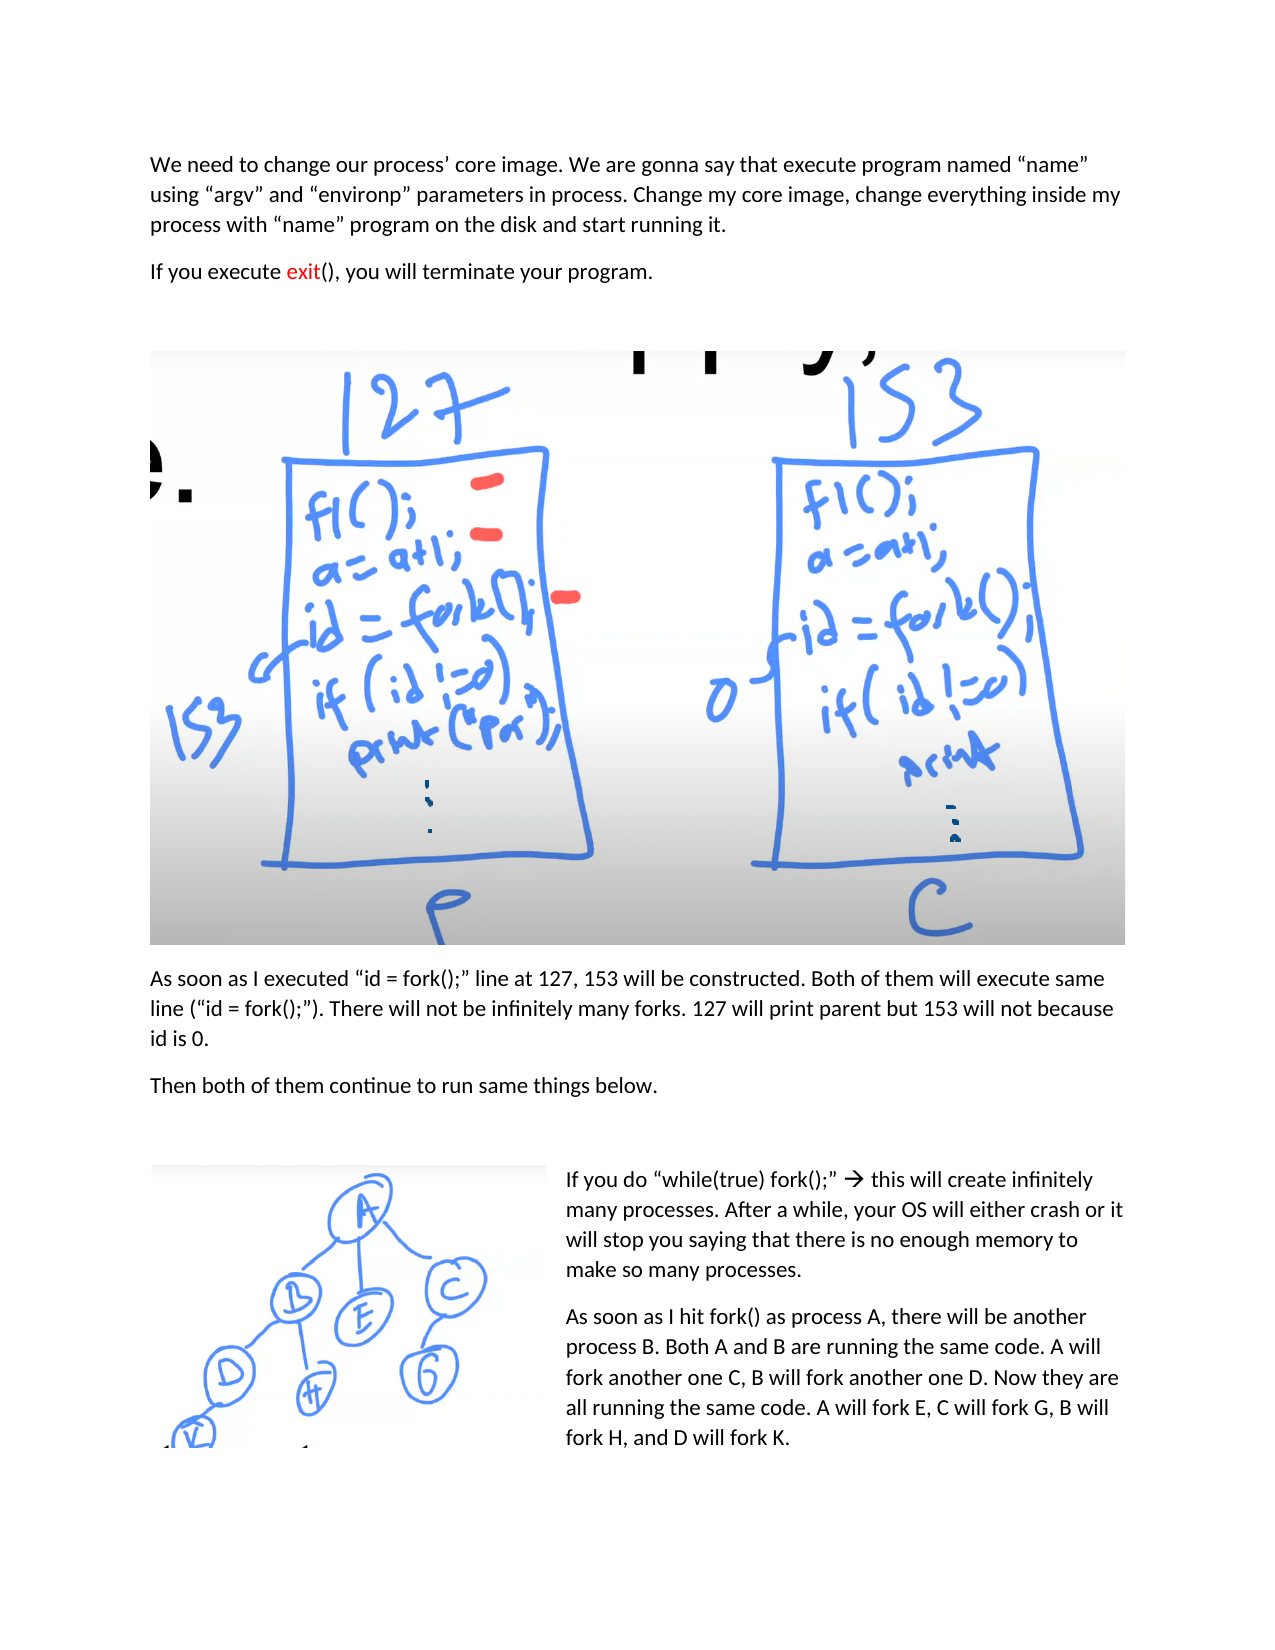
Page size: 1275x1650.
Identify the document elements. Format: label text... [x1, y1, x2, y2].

text Then both of them continue to run same things below. [150, 1071, 1125, 1099]
text If you do “while(true) fork();” this will create infinitely many processes. After a while, your OS will either crash or it will stop you saying that there is no enough memory to make so many processes. [547, 1165, 1125, 1283]
text We need to change our process’ core image. We are gonna say that execute program named “name” using “argv” and “environp” parameters in process. Change my core image, change everything inside my process with “name” program on the disk and start running it. [150, 150, 1125, 238]
text As soon as I hit fork() as process A, there will be another process B. Both A and B are running the same code. A will fork another one C, B will fork another one D. Now they are all running the same code. A will fork E, C will fork G, B will fork H, and D will fork K. [150, 1302, 1125, 1451]
picture [150, 351, 1125, 945]
picture [150, 1165, 547, 1447]
text As soon as I executed “id = fork();” line at 127, 153 will be constructed. Both of them will execute same line (“id = fork();”). There will not be infinitely many forks. 127 will print parent but 153 will not because id is 0. [150, 964, 1125, 1052]
text If you execute exit(), you will terminate your program. [150, 257, 1125, 285]
